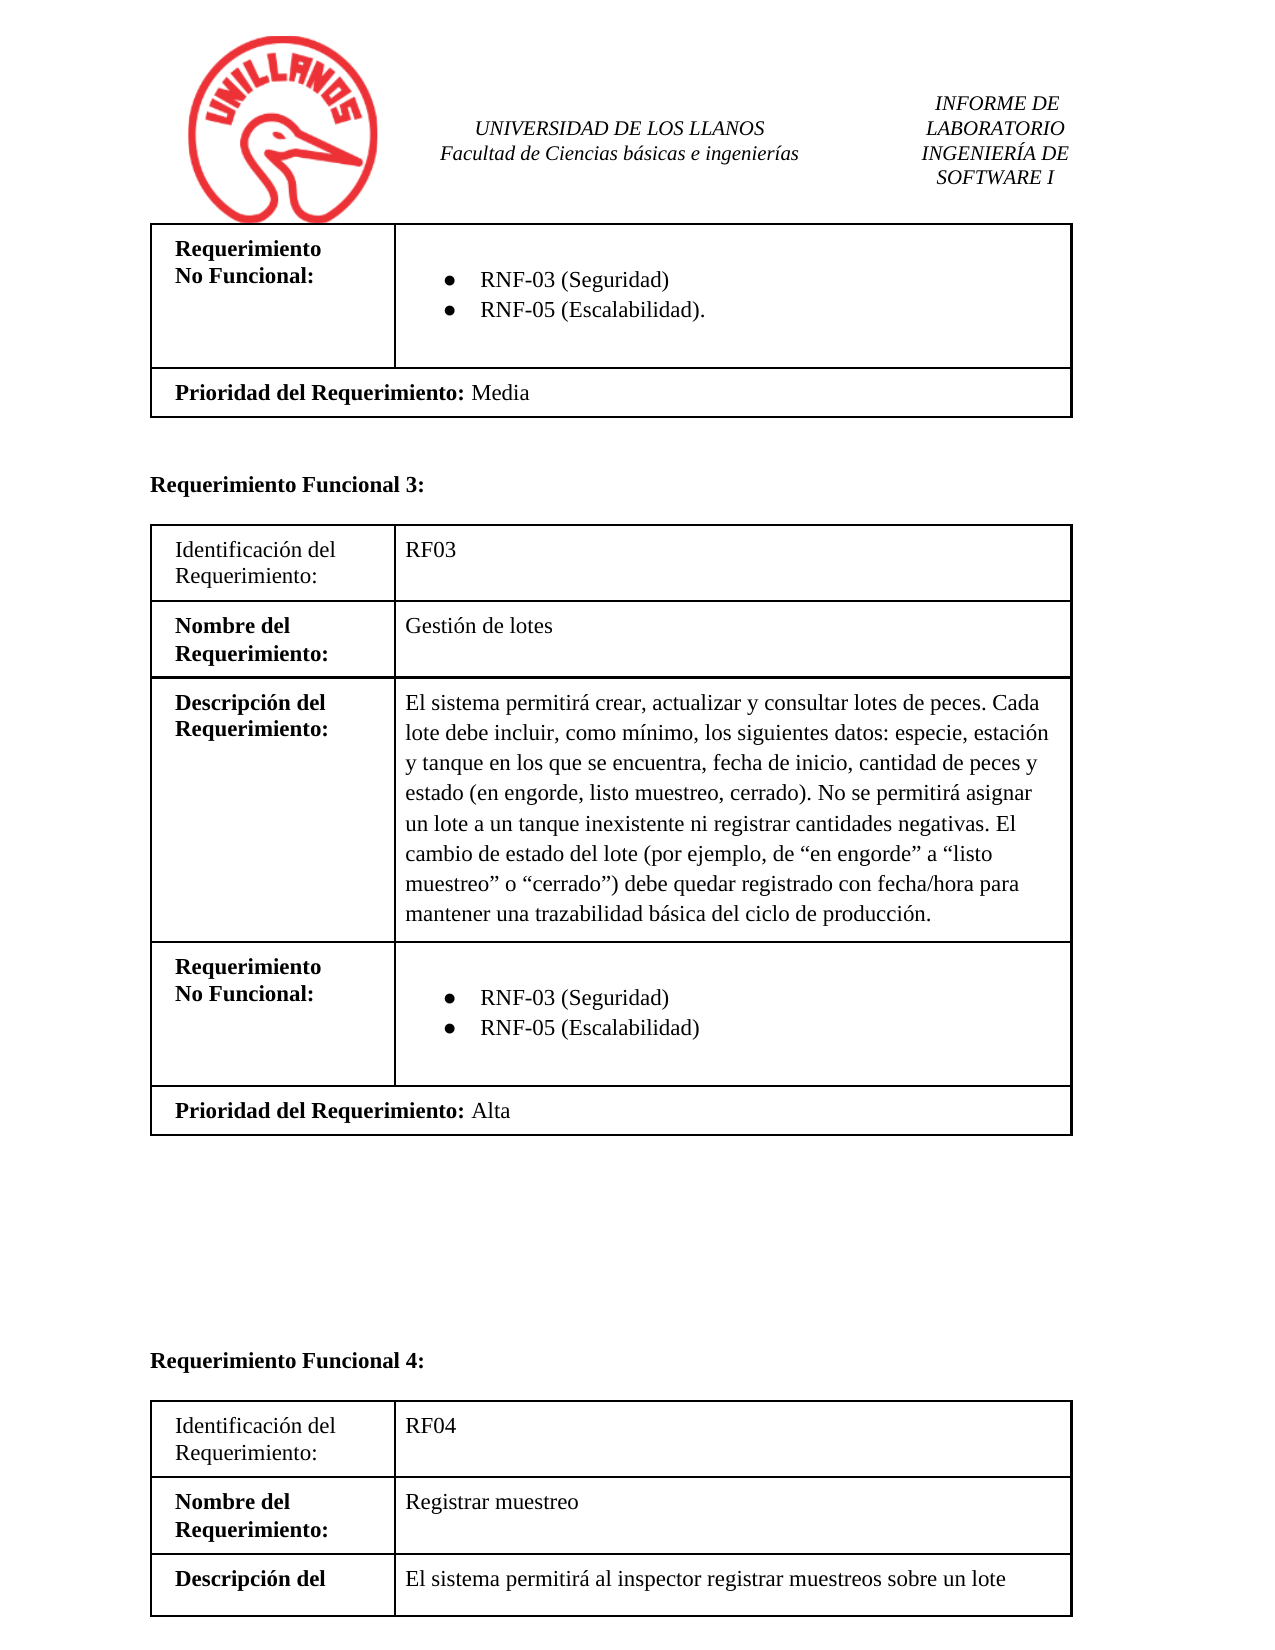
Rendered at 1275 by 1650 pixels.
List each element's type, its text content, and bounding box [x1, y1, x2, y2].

text Requerimiento Funcional 3: [150, 471, 1162, 497]
text Requerimiento Funcional 4: [150, 1347, 1162, 1373]
picture [188, 36, 378, 223]
